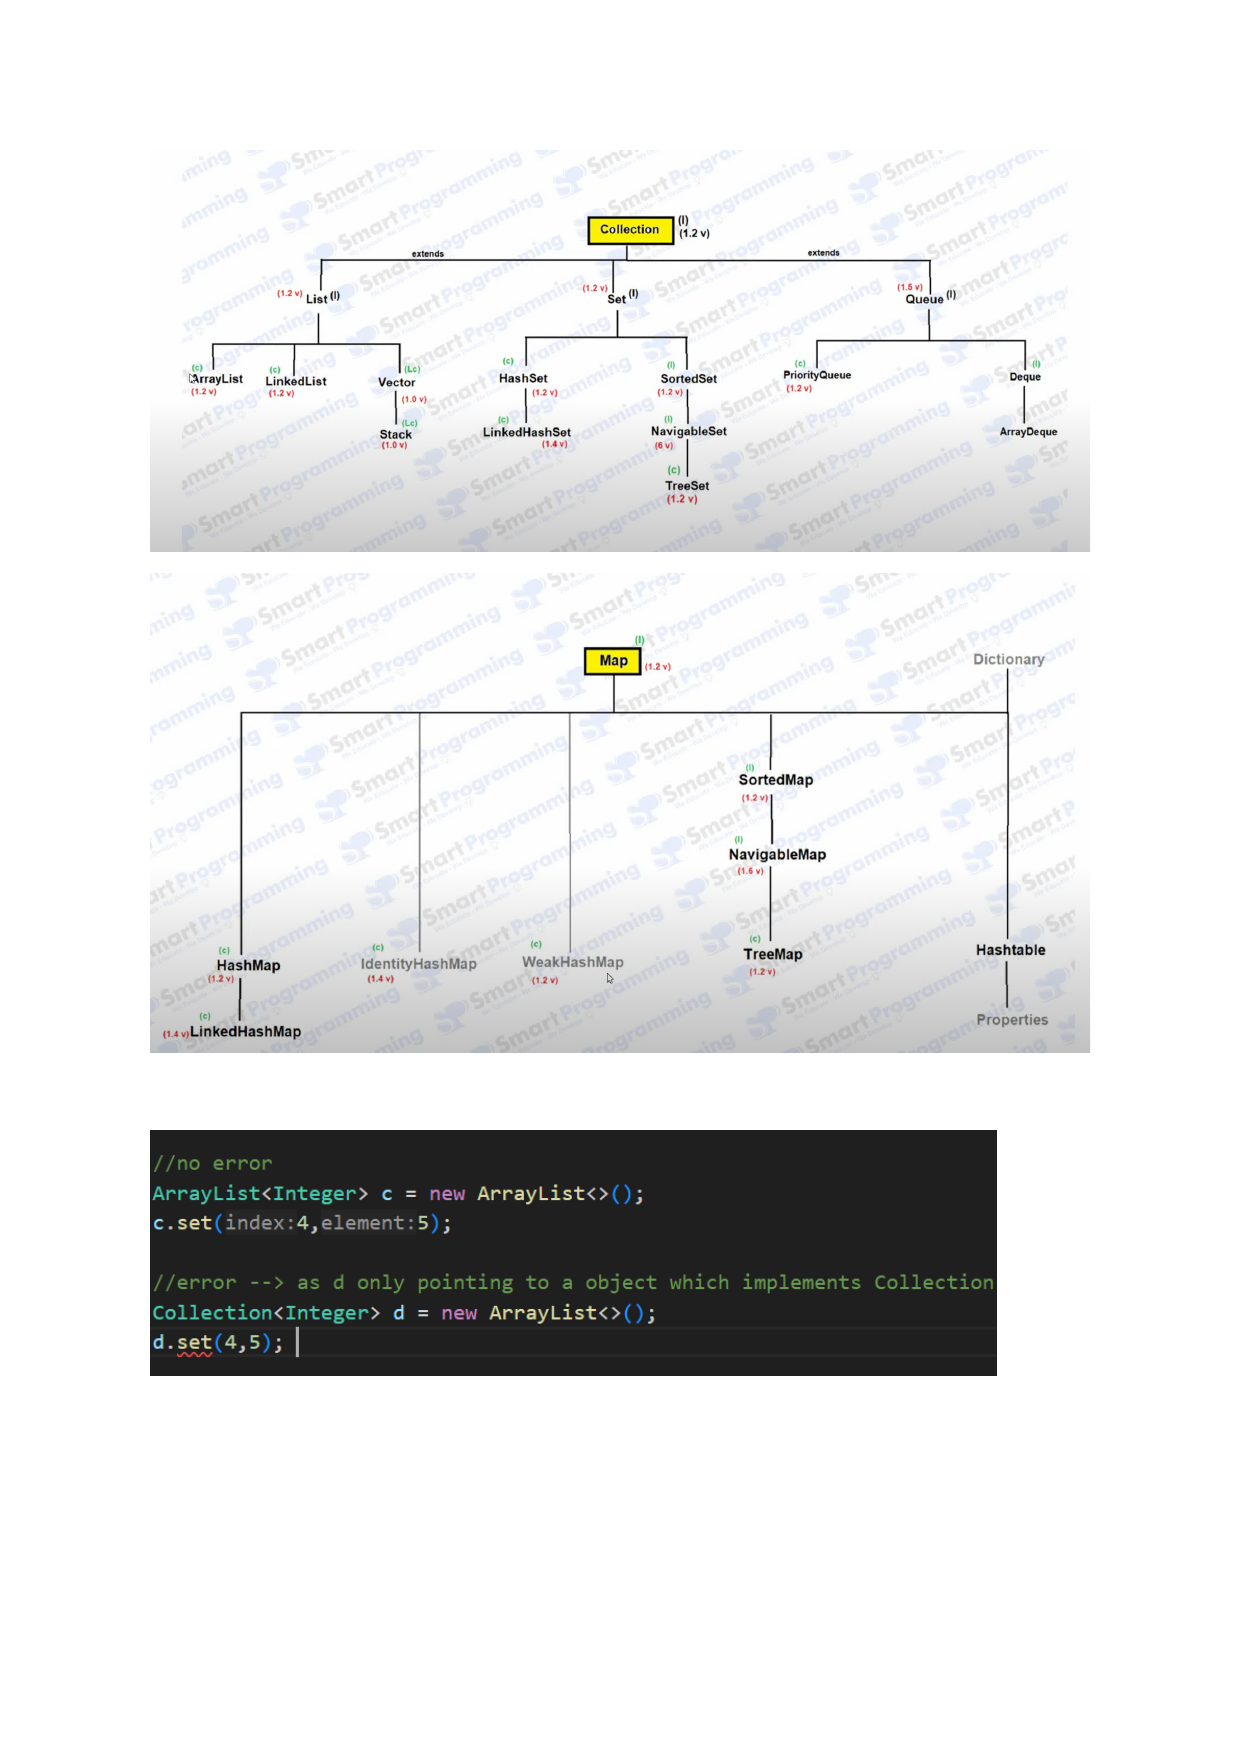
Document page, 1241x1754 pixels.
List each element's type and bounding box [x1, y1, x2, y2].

picture [150, 1130, 997, 1376]
picture [150, 573, 1091, 1053]
picture [150, 150, 1091, 552]
